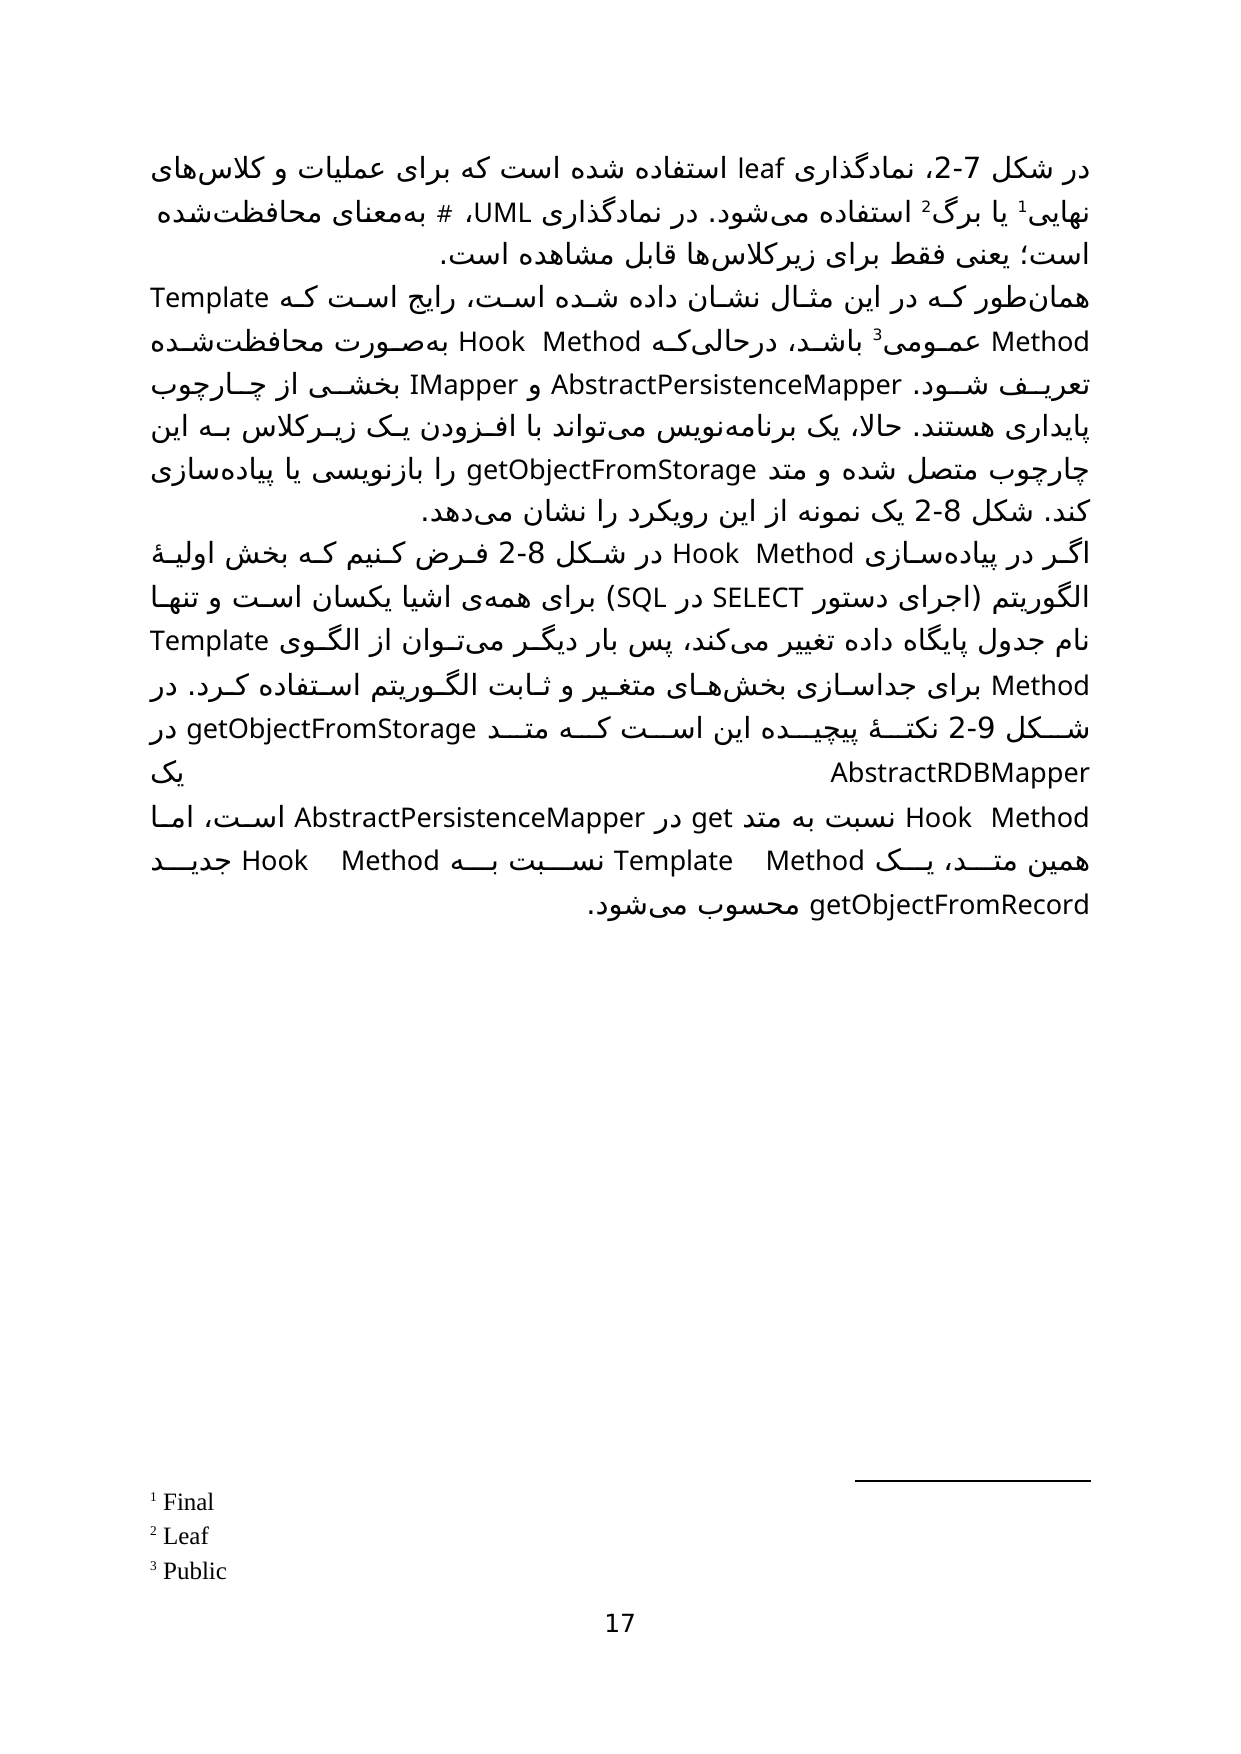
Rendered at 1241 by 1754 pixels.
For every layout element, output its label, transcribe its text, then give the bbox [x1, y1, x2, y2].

text همان‌طور که در این مثال نشان داده شده است، رایج است که Template Method عمومی باشد، درحالی‌که Hook Method به‌صورت محافظت‌شده تعریف شود. AbstractPersistenceMapper و IMapper بخشی از چارچوب پایداری هستند. حالا، یک برنامه‌نویس می‌تواند با افزودن یک زیرکلاس به این چارچوب متصل شده و متد getObjectFromStorage را بازنویسی یا پیاده‌سازی کند. شکل 8-2 یک نمونه از این رویکرد را نشان می‌دهد. [150, 278, 1090, 528]
text اگر در پیاده‌سازی Hook Method در شکل 8-2 فرض کنیم که بخش اولیۀ الگوریتم (اجرای دستور SELECT در SQL) برای همه‌ی اشیا یکسان است و تنها نام جدول پایگاه داده تغییر می‌کند، پس بار دیگر می‌توان از الگوی Template Method برای جداسازی بخش‌های متغیر و ثابت الگوریتم استفاده کرد. در شکل 9-2 نکتۀ پیچیده این است که متد getObjectFromStorage در AbstractRDBMapper یک Hook Method نسبت به متد get در AbstractPersistenceMapper است، اما همین متد، یک Template Method نسبت به Hook Method جدید getObjectFromRecord محسوب می‌شود. [150, 534, 1090, 923]
text در شکل 7-2، نمادگذاری leaf استفاده شده است که برای عملیات و کلاس‌های نهایی یا برگ استفاده می‌شود. در نمادگذاری UML، # به‌معنای محافظت‌شده است؛ یعنی فقط برای زیرکلاس‌ها قابل مشاهده است. [150, 150, 1090, 271]
